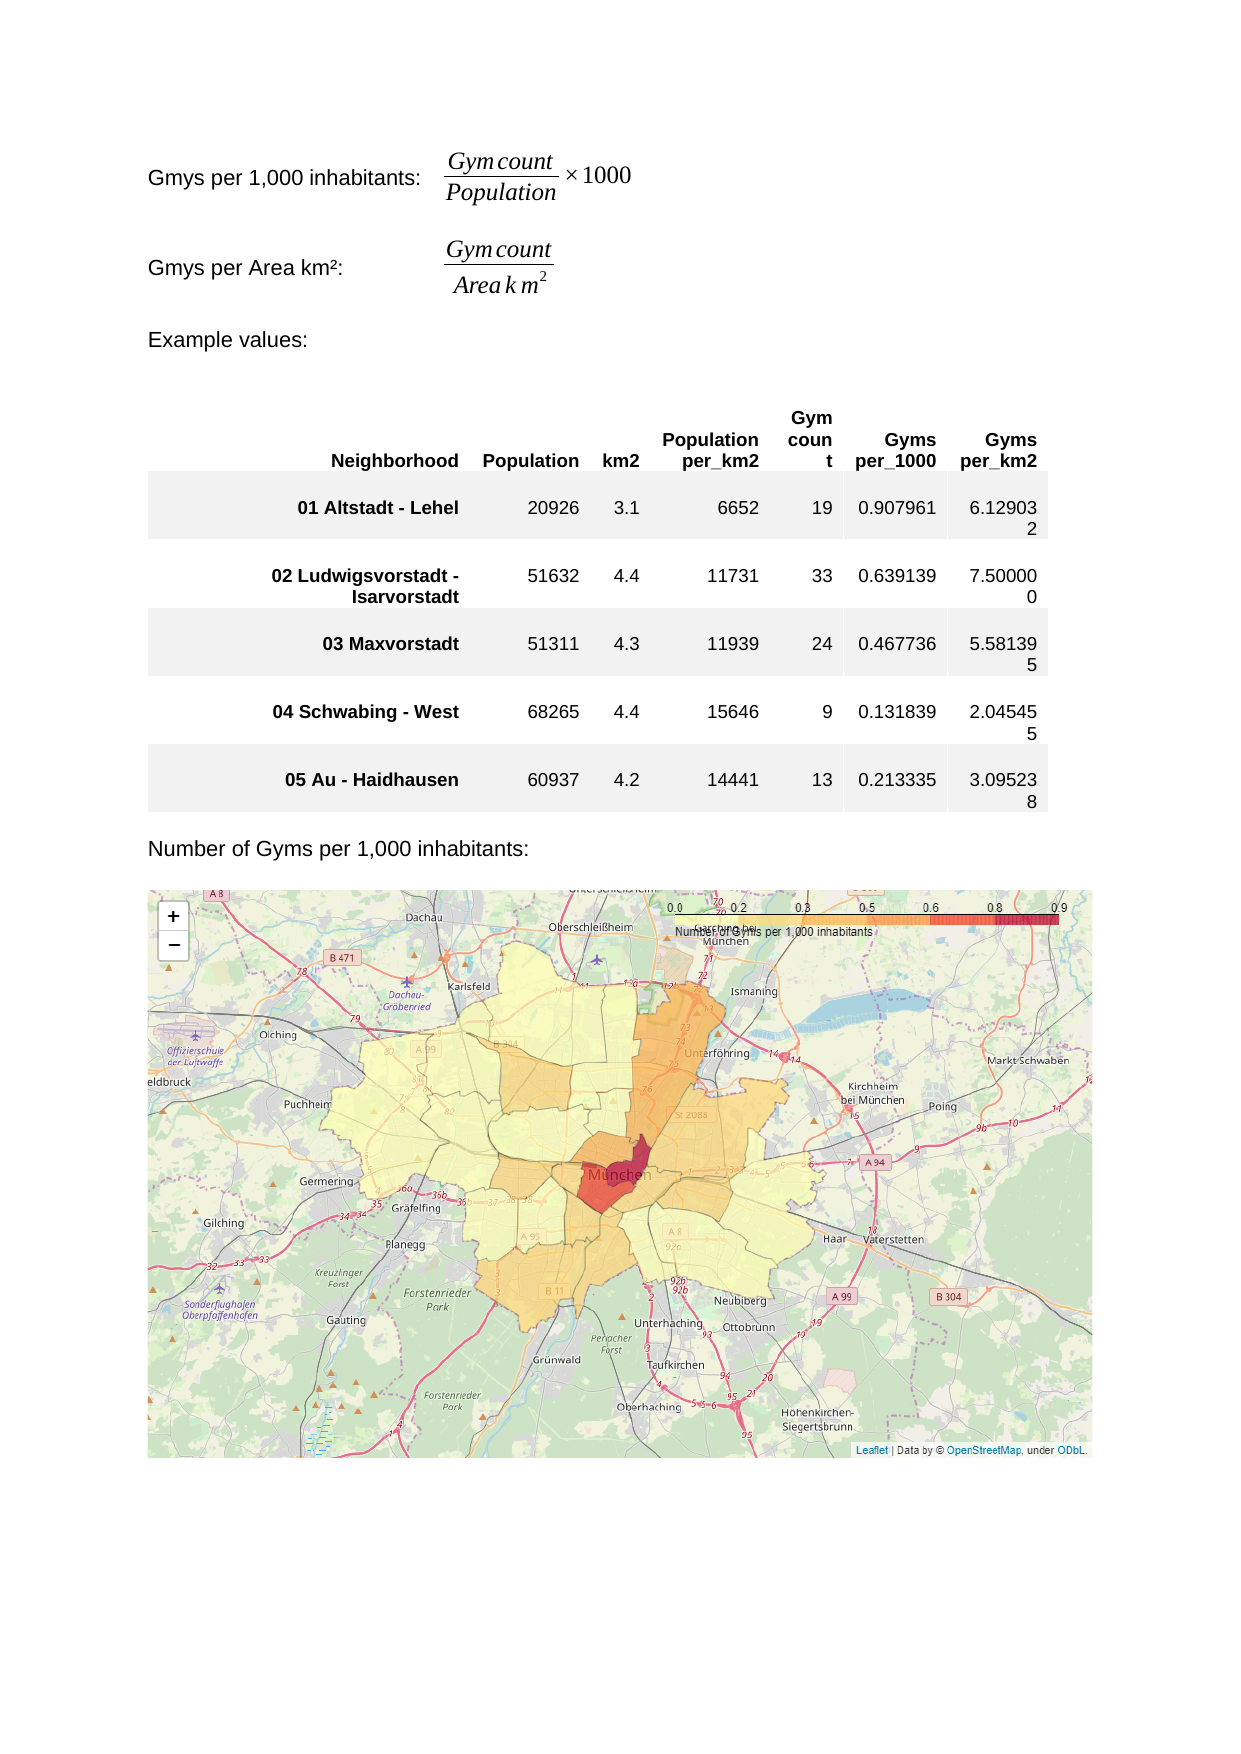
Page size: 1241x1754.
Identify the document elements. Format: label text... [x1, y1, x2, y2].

table_cell 0.907961 [844, 471, 947, 539]
table_header Population per_km2 [651, 382, 770, 471]
table_cell 14441 [651, 744, 770, 812]
table_cell 0.131839 [844, 676, 947, 744]
table_header Gyms per_1000 [844, 382, 947, 471]
table_cell 2.045455 [948, 676, 1048, 744]
table_cell 51311 [470, 608, 591, 676]
text Example values: [148, 327, 1093, 353]
table_header Gym count [770, 382, 843, 471]
table_cell 6652 [651, 471, 770, 539]
table_cell 0.213335 [844, 744, 947, 812]
table_cell 11731 [651, 540, 770, 608]
table_header km2 [591, 382, 651, 471]
table_cell 4.4 [591, 540, 651, 608]
table_cell 20926 [470, 471, 591, 539]
table_cell 9 [770, 676, 843, 744]
table_cell 60937 [470, 744, 591, 812]
table_cell 4.3 [591, 608, 651, 676]
picture [147, 890, 1093, 1459]
table_cell 04 Schwabing - West [148, 676, 470, 744]
text Number of Gyms per 1,000 inhabitants: [148, 836, 1093, 861]
table_cell 11939 [651, 608, 770, 676]
table_cell 24 [770, 608, 843, 676]
table_cell 68265 [470, 676, 591, 744]
table_cell 13 [770, 744, 843, 812]
table_cell 5.581395 [948, 608, 1048, 676]
table_cell 6.129032 [948, 471, 1048, 539]
table_cell 03 Maxvorstadt [148, 608, 470, 676]
text Gmys per Area km²: [148, 236, 1093, 298]
table_header Gyms per_km2 [948, 382, 1048, 471]
table_cell 01 Altstadt - Lehel [148, 471, 470, 539]
table_header Neighborhood [148, 382, 470, 471]
text Gmys per 1,000 inhabitants: [148, 148, 1093, 207]
table_cell 0.639139 [844, 540, 947, 608]
table_cell 4.2 [591, 744, 651, 812]
table_cell 7.500000 [948, 540, 1048, 608]
table_cell 3.095238 [948, 744, 1048, 812]
table_cell 4.4 [591, 676, 651, 744]
table_cell 19 [770, 471, 843, 539]
table_cell 3.1 [591, 471, 651, 539]
table_cell 05 Au - Haidhausen [148, 744, 470, 812]
table_cell 02 Ludwigsvorstadt - Isarvorstadt [148, 540, 470, 608]
table_cell 15646 [651, 676, 770, 744]
table_header Population [470, 382, 591, 471]
table_cell 33 [770, 540, 843, 608]
table_cell 0.467736 [844, 608, 947, 676]
table_cell 51632 [470, 540, 591, 608]
